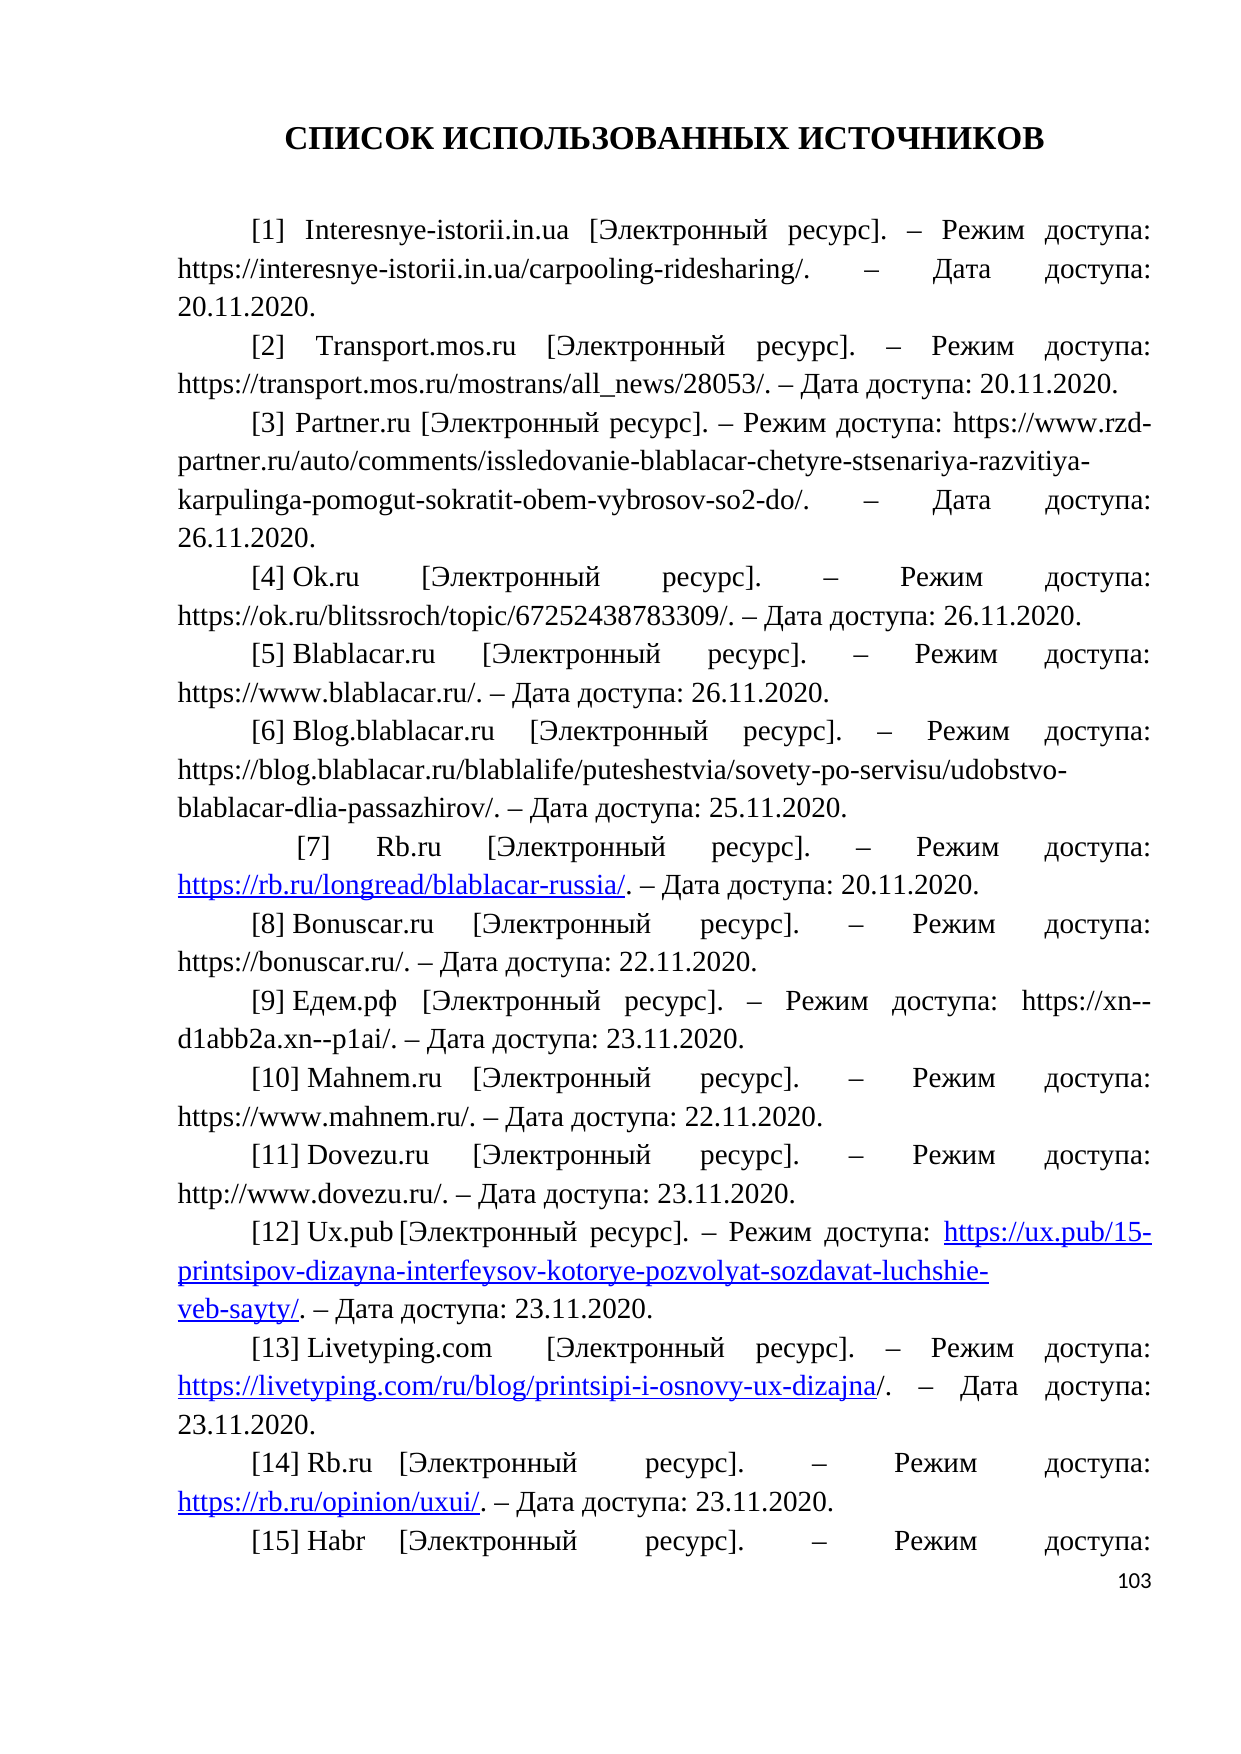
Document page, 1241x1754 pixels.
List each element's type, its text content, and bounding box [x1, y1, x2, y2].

text [11] Dovezu.ru [Электронный ресурс]. – Режим доступа: http://www.dovezu.ru/. – Дата доступа: 23.11.2020. [177, 1137, 1152, 1209]
text [12] Ux.pub [Электронный ресурс]. – Режим доступа: https://ux.pub/15-printsipov-dizayna-interfeysov-kotorye-pozvolyat-sozdavat-luchshie- veb-sayty/. – Дата доступа: 23.11.2020. [177, 1214, 1152, 1325]
subtitle СПИСОК ИСПОЛЬЗОВАННЫХ ИСТОЧНИКОВ [177, 118, 1152, 156]
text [177, 1523, 1152, 1556]
text [10] Mahnem.ru [Электронный ресурс]. – Режим доступа: https://www.mahnem.ru/. – Дата доступа: 22.11.2020. [177, 1060, 1152, 1132]
text [3] Partner.ru [Электронный ресурс]. – Режим доступа: https://www.rzd-partner.ru/auto/comments/issledovanie-blablacar-chetyre-stsenariya-razvitiya-karpulinga-pomogut-sokratit-obem-vybrosov-so2-do/. – Дата доступа: 26.11.2020. [177, 405, 1152, 554]
text [2] Transport.mos.ru [Электронный ресурс]. – Режим доступа: https://transport.mos.ru/mostrans/all_news/28053/. – Дата доступа: 20.11.2020. [177, 328, 1152, 400]
text [4] Ok.ru [Электронный ресурс]. – Режим доступа: https://ok.ru/blitssroch/topic/67252438783309/. – Дата доступа: 26.11.2020. [177, 559, 1152, 631]
text [5] Blablacar.ru [Электронный ресурс]. – Режим доступа: https://www.blablacar.ru/. – Дата доступа: 26.11.2020. [177, 636, 1152, 708]
text [7] Rb.ru [Электронный ресурс]. – Режим доступа: https://rb.ru/longread/blablacar-russia/. – Дата доступа: 20.11.2020. [177, 829, 1152, 901]
text [8] Bonuscar.ru [Электронный ресурс]. – Режим доступа: https://bonuscar.ru/. – Дата доступа: 22.11.2020. [177, 906, 1152, 978]
text [1] Interesnye-istorii.in.ua [Электронный ресурс]. – Режим доступа: https://interesnye-istorii.in.ua/carpooling-ridesharing/. – Дата доступа: 20.11.2020. [177, 212, 1152, 323]
text [13] Livetyping.com [Электронный ресурс]. – Режим доступа: https://livetyping.com/ru/blog/printsipi-i-osnovy-ux-dizajna/. – Дата доступа: 23.11.2020. [177, 1330, 1152, 1441]
text [6] Blog.blablacar.ru [Электронный ресурс]. – Режим доступа: https://blog.blablacar.ru/blablalife/puteshestvia/sovety-po-servisu/udobstvo-blablacar-dlia-passazhirov/. – Дата доступа: 25.11.2020. [177, 713, 1152, 824]
text [9] Едем.рф [Электронный ресурс]. – Режим доступа: https://xn--d1abb2a.xn--p1ai/. – Дата доступа: 23.11.2020. [177, 983, 1152, 1055]
text [14] Rb.ru [Электронный ресурс]. – Режим доступа: https://rb.ru/opinion/uxui/. – Дата доступа: 23.11.2020. [177, 1446, 1152, 1518]
